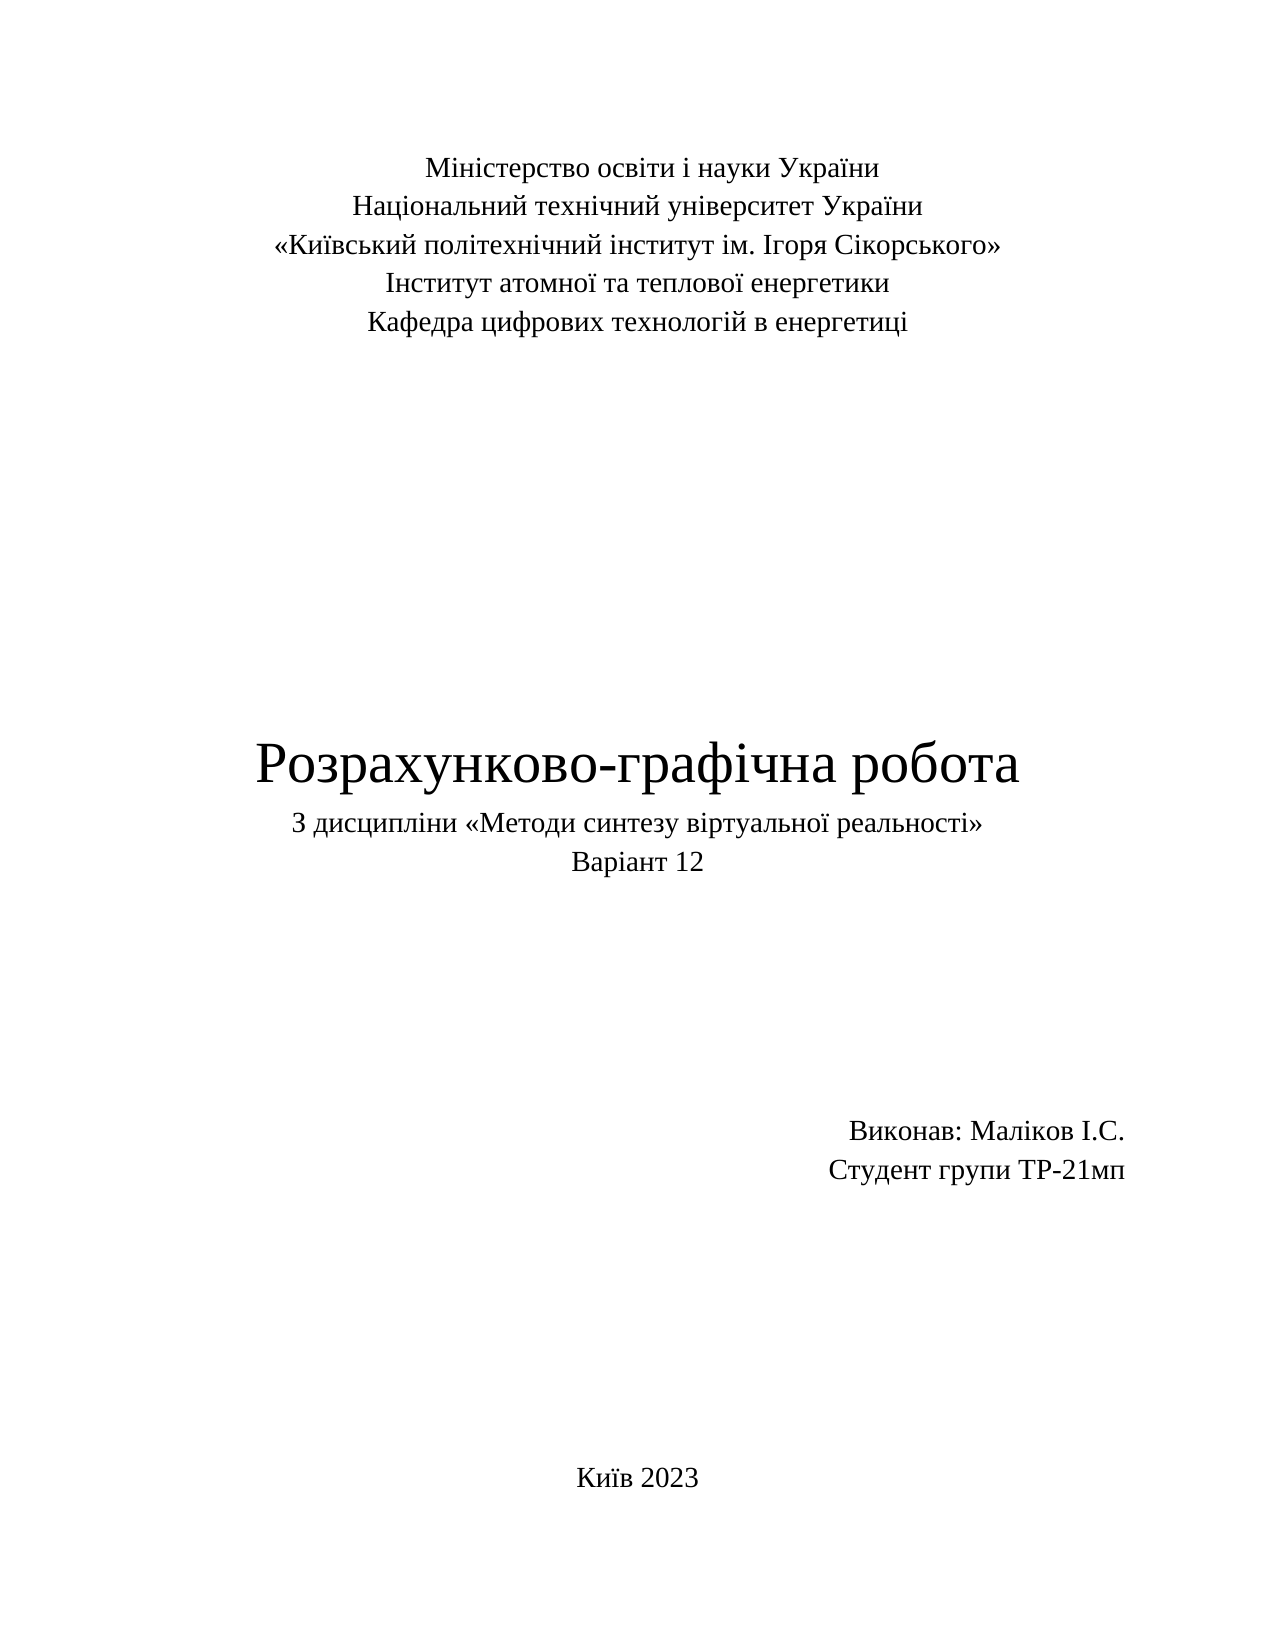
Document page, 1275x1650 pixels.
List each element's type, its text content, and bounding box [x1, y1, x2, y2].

subtitle Розрахунково-графічна робота [150, 728, 1125, 795]
subtitle З дисципліни «Методи синтезу віртуальної реальності» [150, 805, 1125, 839]
subtitle Інститут атомної та теплової енергетики [150, 266, 1125, 299]
subtitle Національний технічний університет України [150, 188, 1125, 222]
subtitle Студент групи ТР-21мп [150, 1152, 1125, 1186]
subtitle Київ 2023 [150, 1460, 1125, 1494]
subtitle Виконав: Маліков І.С. [150, 1113, 1125, 1147]
subtitle Кафедра цифрових технологій в енергетиці [150, 304, 1125, 338]
subtitle «Київський політехнічний інститут ім. Ігоря Сікорського» [150, 227, 1125, 261]
subtitle Міністерство освіти і науки України [165, 150, 1125, 183]
subtitle Варіант 12 [150, 844, 1125, 877]
